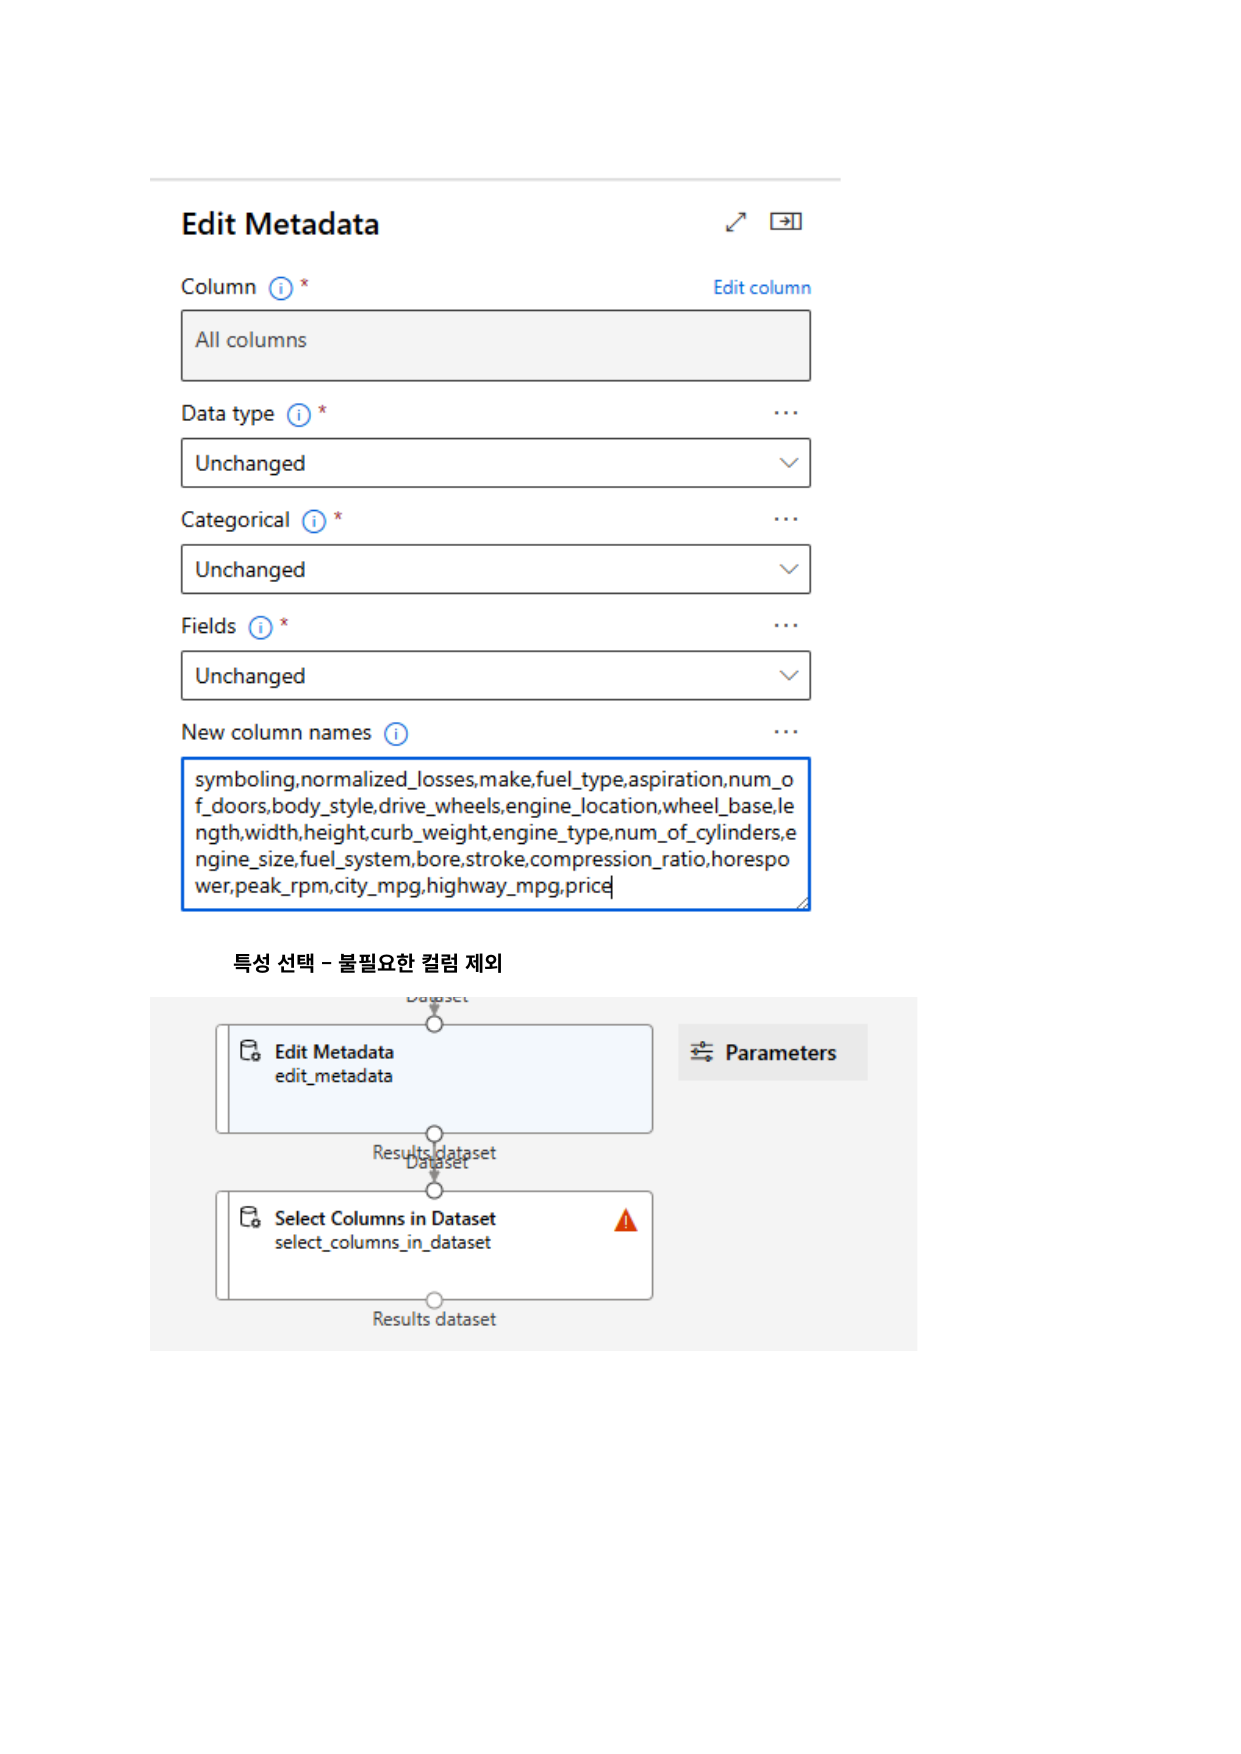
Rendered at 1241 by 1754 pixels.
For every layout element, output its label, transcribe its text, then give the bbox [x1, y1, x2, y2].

picture [150, 177, 841, 929]
subtitle 특성 선택 – 불필요한 컬럼 제외 [233, 948, 1090, 978]
picture [150, 997, 918, 1351]
